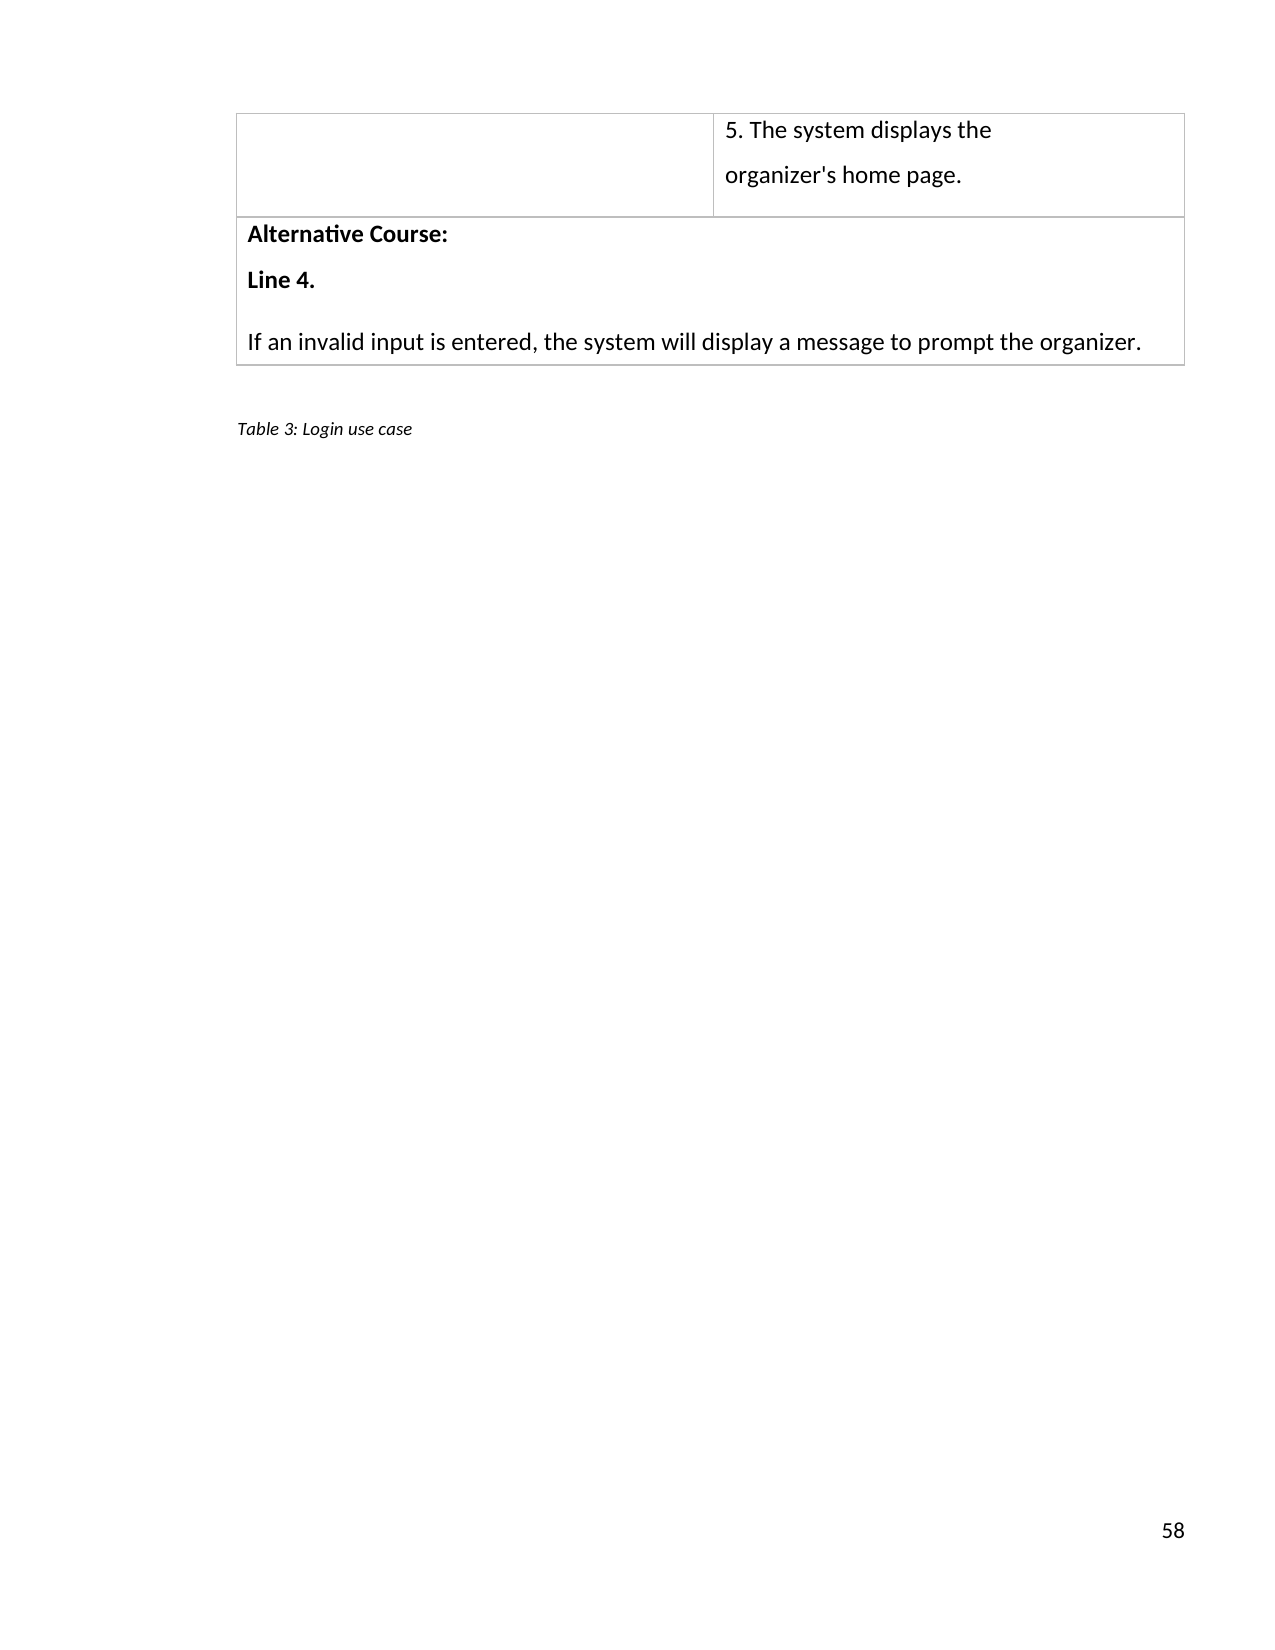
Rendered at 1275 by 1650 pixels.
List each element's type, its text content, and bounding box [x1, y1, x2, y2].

table_cell 5. The system displays the organizer's home page. [714, 114, 1184, 216]
text Table 3: Login use case [237, 417, 1198, 441]
table_cell Alternative Course: Line 4. If an invalid input is entered, the system will display a message to prompt the organizer. [237, 218, 1184, 364]
table_cell [237, 114, 713, 216]
